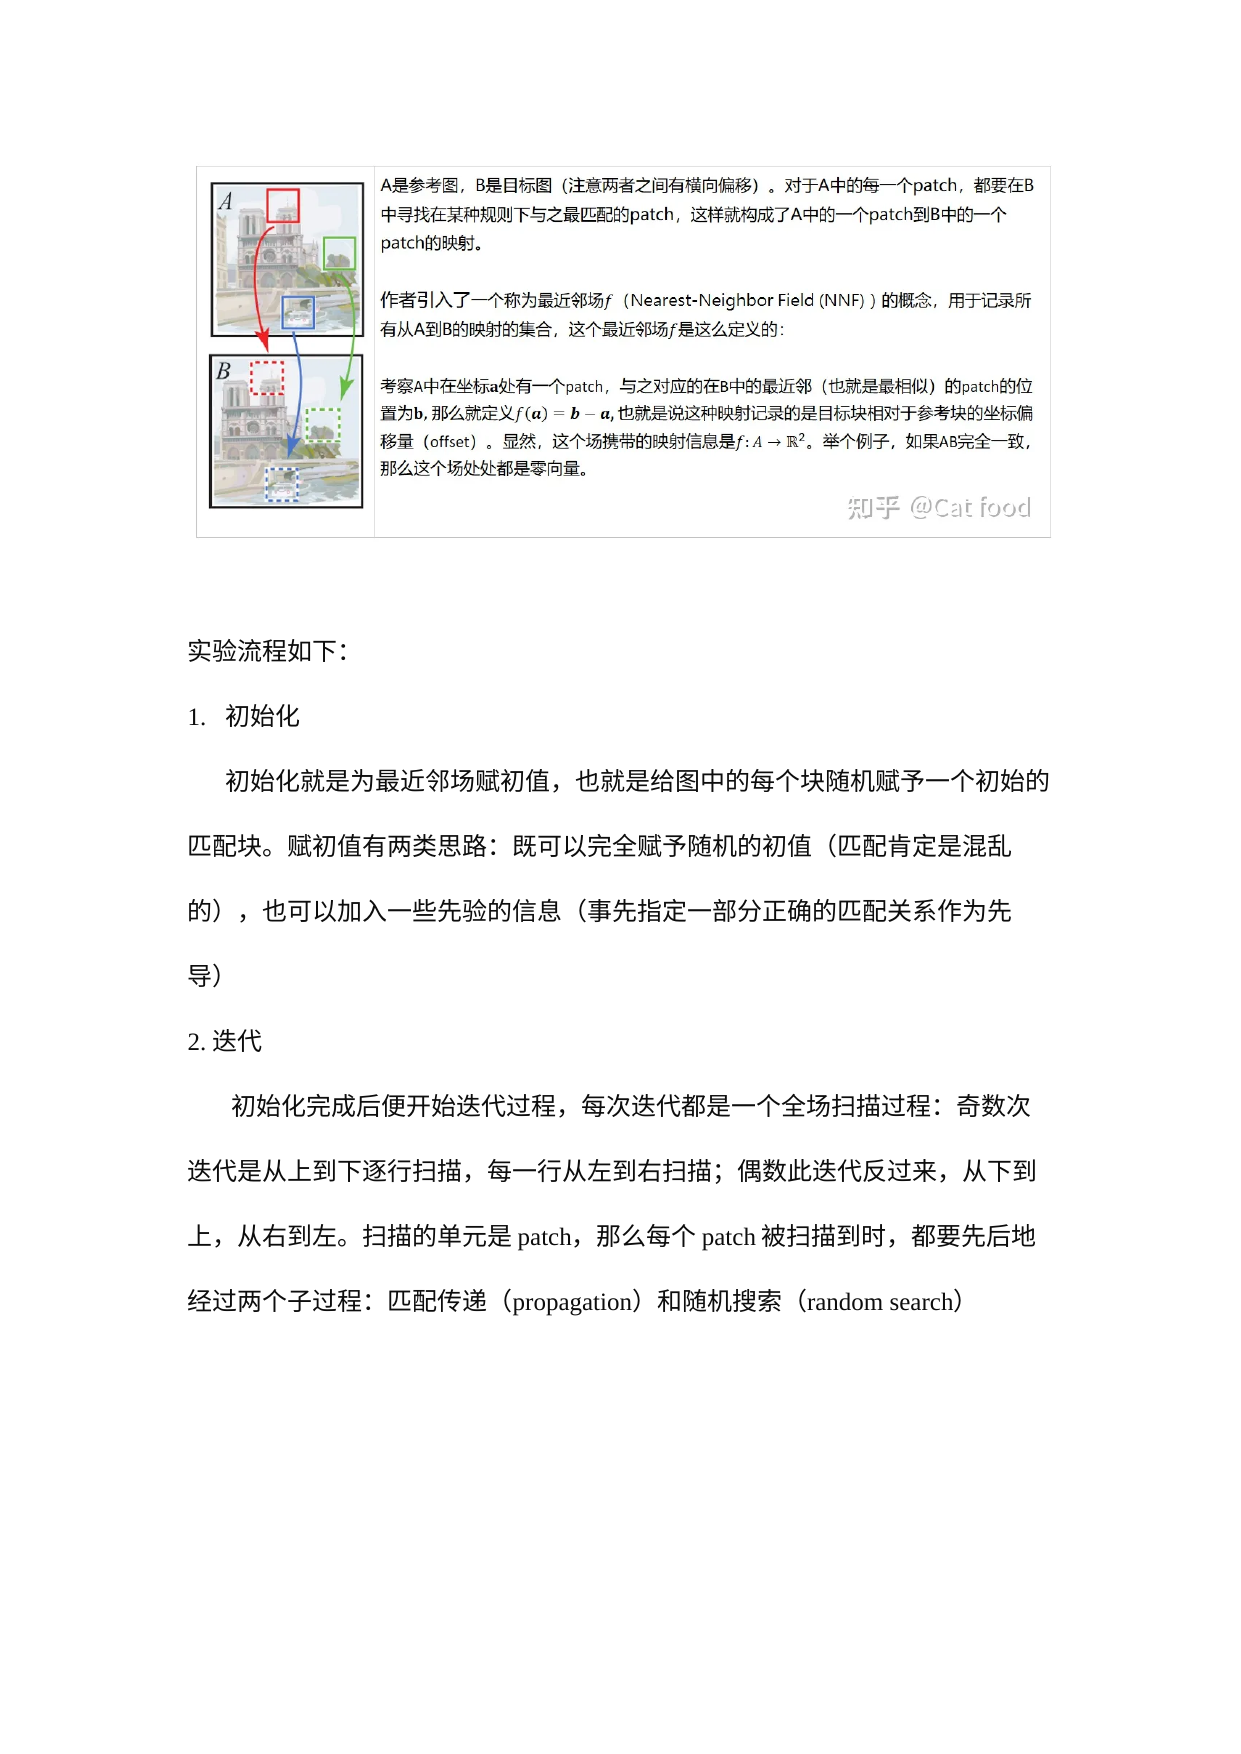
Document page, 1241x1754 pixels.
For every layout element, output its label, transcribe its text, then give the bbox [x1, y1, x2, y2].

picture [187, 162, 1053, 542]
text 初始化完成后便开始迭代过程，每次迭代都是一个全场扫描过程：奇数次迭代是从上到下逐行扫描，每一行从左到右扫描；偶数此迭代反过来，从下到上，从右到左。扫描的单元是patch，那么每个patch被扫描到时，都要先后地经过两个子过程：匹配传递（propagation）和随机搜索（random search） [187, 1072, 1053, 1332]
list 初始化 [187, 682, 1053, 747]
text 2. 迭代 [187, 1007, 1053, 1072]
text 实验流程如下： [187, 617, 1053, 682]
text 初始化就是为最近邻场赋初值，也就是给图中的每个块随机赋予一个初始的匹配块。赋初值有两类思路：既可以完全赋予随机的初值（匹配肯定是混乱的），也可以加入一些先验的信息（事先指定一部分正确的匹配关系作为先导） [187, 747, 1053, 1007]
